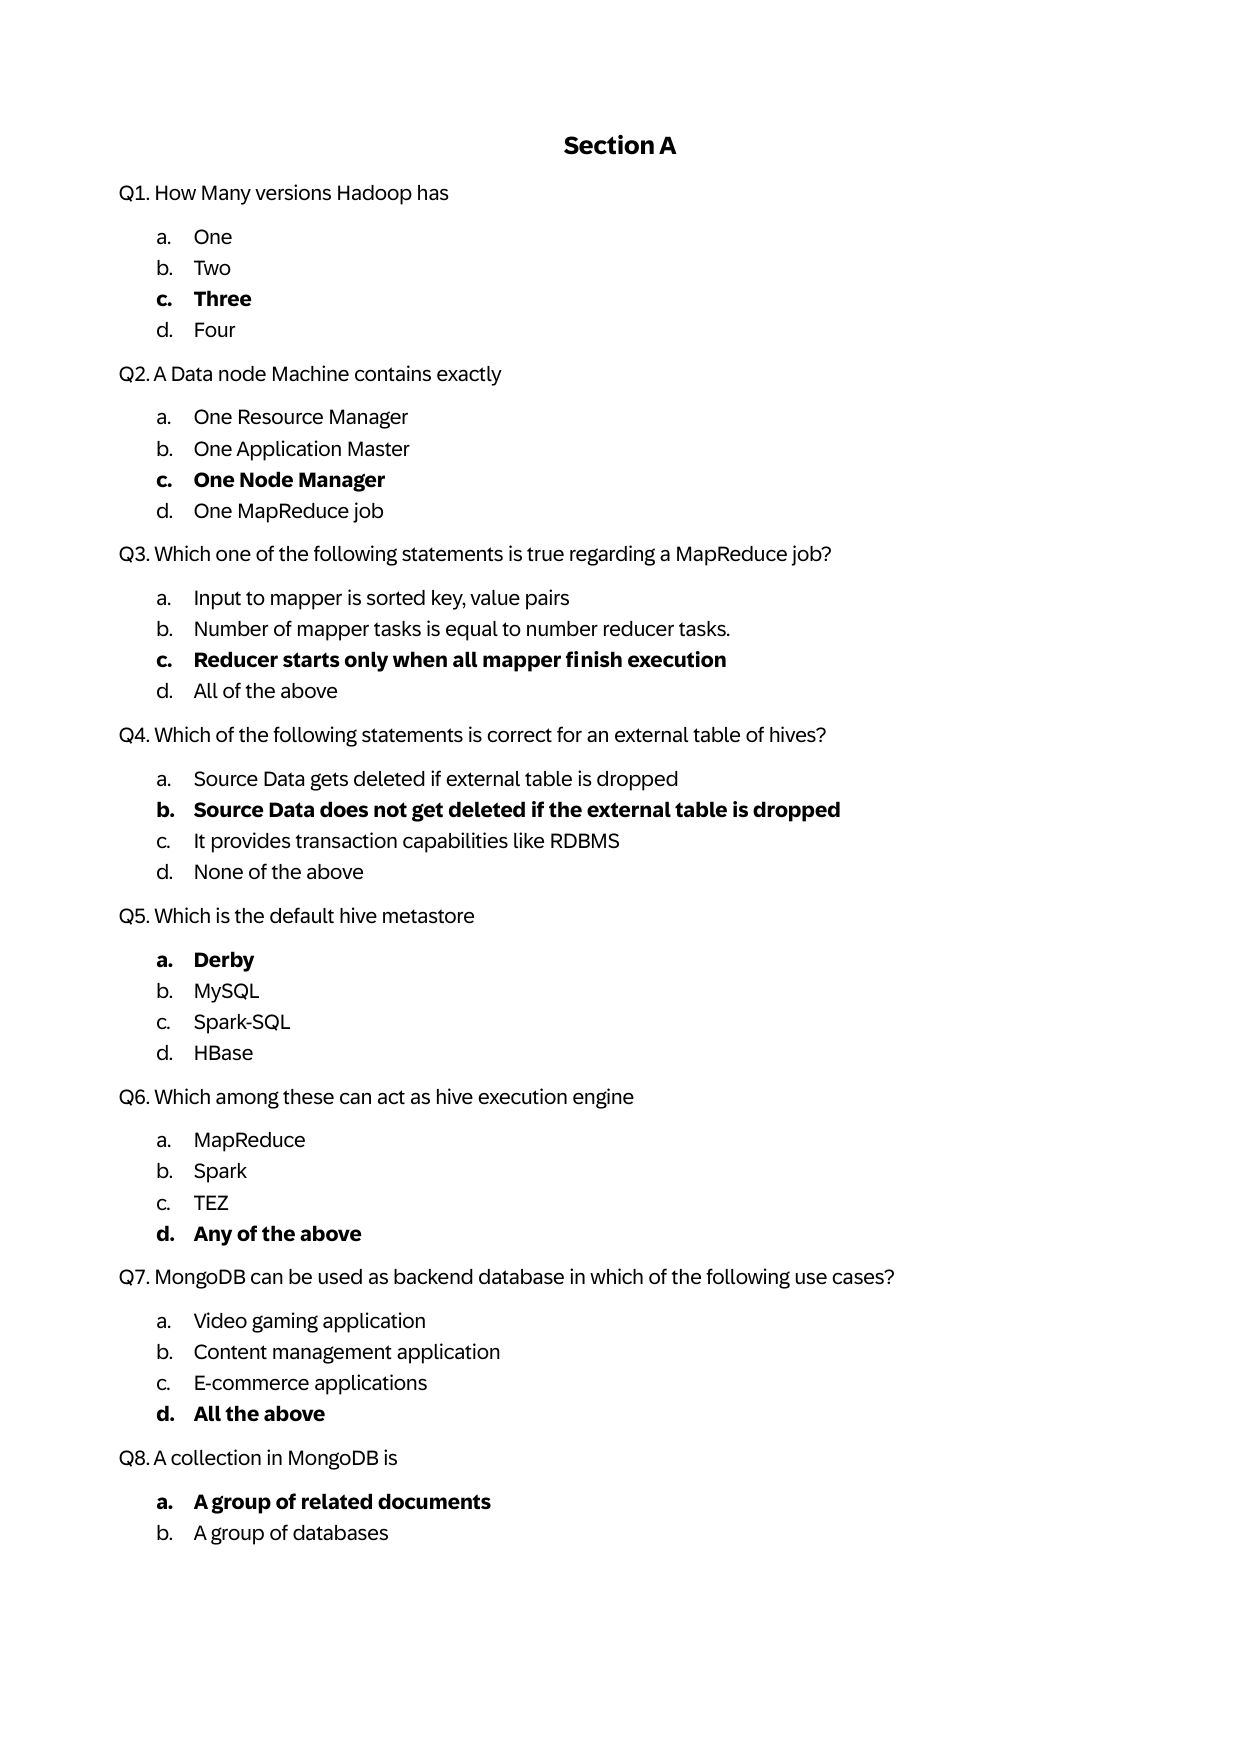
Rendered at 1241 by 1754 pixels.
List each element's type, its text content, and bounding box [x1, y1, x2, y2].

list One Application Master [156, 436, 1122, 460]
list One [156, 224, 1122, 248]
list MapReduce [156, 1128, 1122, 1152]
list All the above [156, 1402, 1122, 1426]
list Three [156, 287, 1122, 311]
text Q6. Which among these can act as hive execution engine [118, 1084, 1122, 1108]
text Q3. Which one of the following statements is true regarding a MapReduce job? [118, 542, 1122, 566]
list Spark [156, 1159, 1122, 1183]
text Q5. Which is the default hive metastore [118, 904, 1122, 928]
list Source Data does not get deleted if the external table is dropped [156, 798, 1122, 822]
list Video gaming application [156, 1309, 1122, 1333]
list MySQL [156, 978, 1122, 1002]
list Content management application [156, 1340, 1122, 1364]
text Section A [118, 131, 1122, 160]
list E-commerce applications [156, 1371, 1122, 1395]
list Input to mapper is sorted key, value pairs [156, 586, 1122, 610]
list Source Data gets deleted if external table is dropped [156, 767, 1122, 791]
list Four [156, 318, 1122, 342]
list One Node Manager [156, 467, 1122, 491]
list One MapReduce job [156, 499, 1122, 523]
list It provides transaction capabilities like RDBMS [156, 829, 1122, 853]
list None of the above [156, 860, 1122, 884]
text Q7. MongoDB can be used as backend database in which of the following use cases? [118, 1265, 1122, 1289]
list Derby [156, 947, 1122, 971]
list TEZ [156, 1190, 1122, 1214]
list HBase [156, 1041, 1122, 1065]
list Spark-SQL [156, 1010, 1122, 1034]
list Any of the above [156, 1222, 1122, 1246]
list A group of related documents [156, 1489, 1122, 1513]
text Q2. A Data node Machine contains exactly [118, 362, 1122, 386]
list Number of mapper tasks is equal to number reducer tasks. [156, 617, 1122, 641]
list One Resource Manager [156, 405, 1122, 429]
text Q8. A collection in MongoDB is [118, 1446, 1122, 1470]
text Q4. Which of the following statements is correct for an external table of hives? [118, 723, 1122, 747]
list Reducer starts only when all mapper finish execution [156, 648, 1122, 672]
list Two [156, 256, 1122, 279]
list All of the above [156, 679, 1122, 703]
list A group of databases [156, 1521, 1122, 1545]
text Q1. How Many versions Hadoop has [118, 181, 1122, 205]
